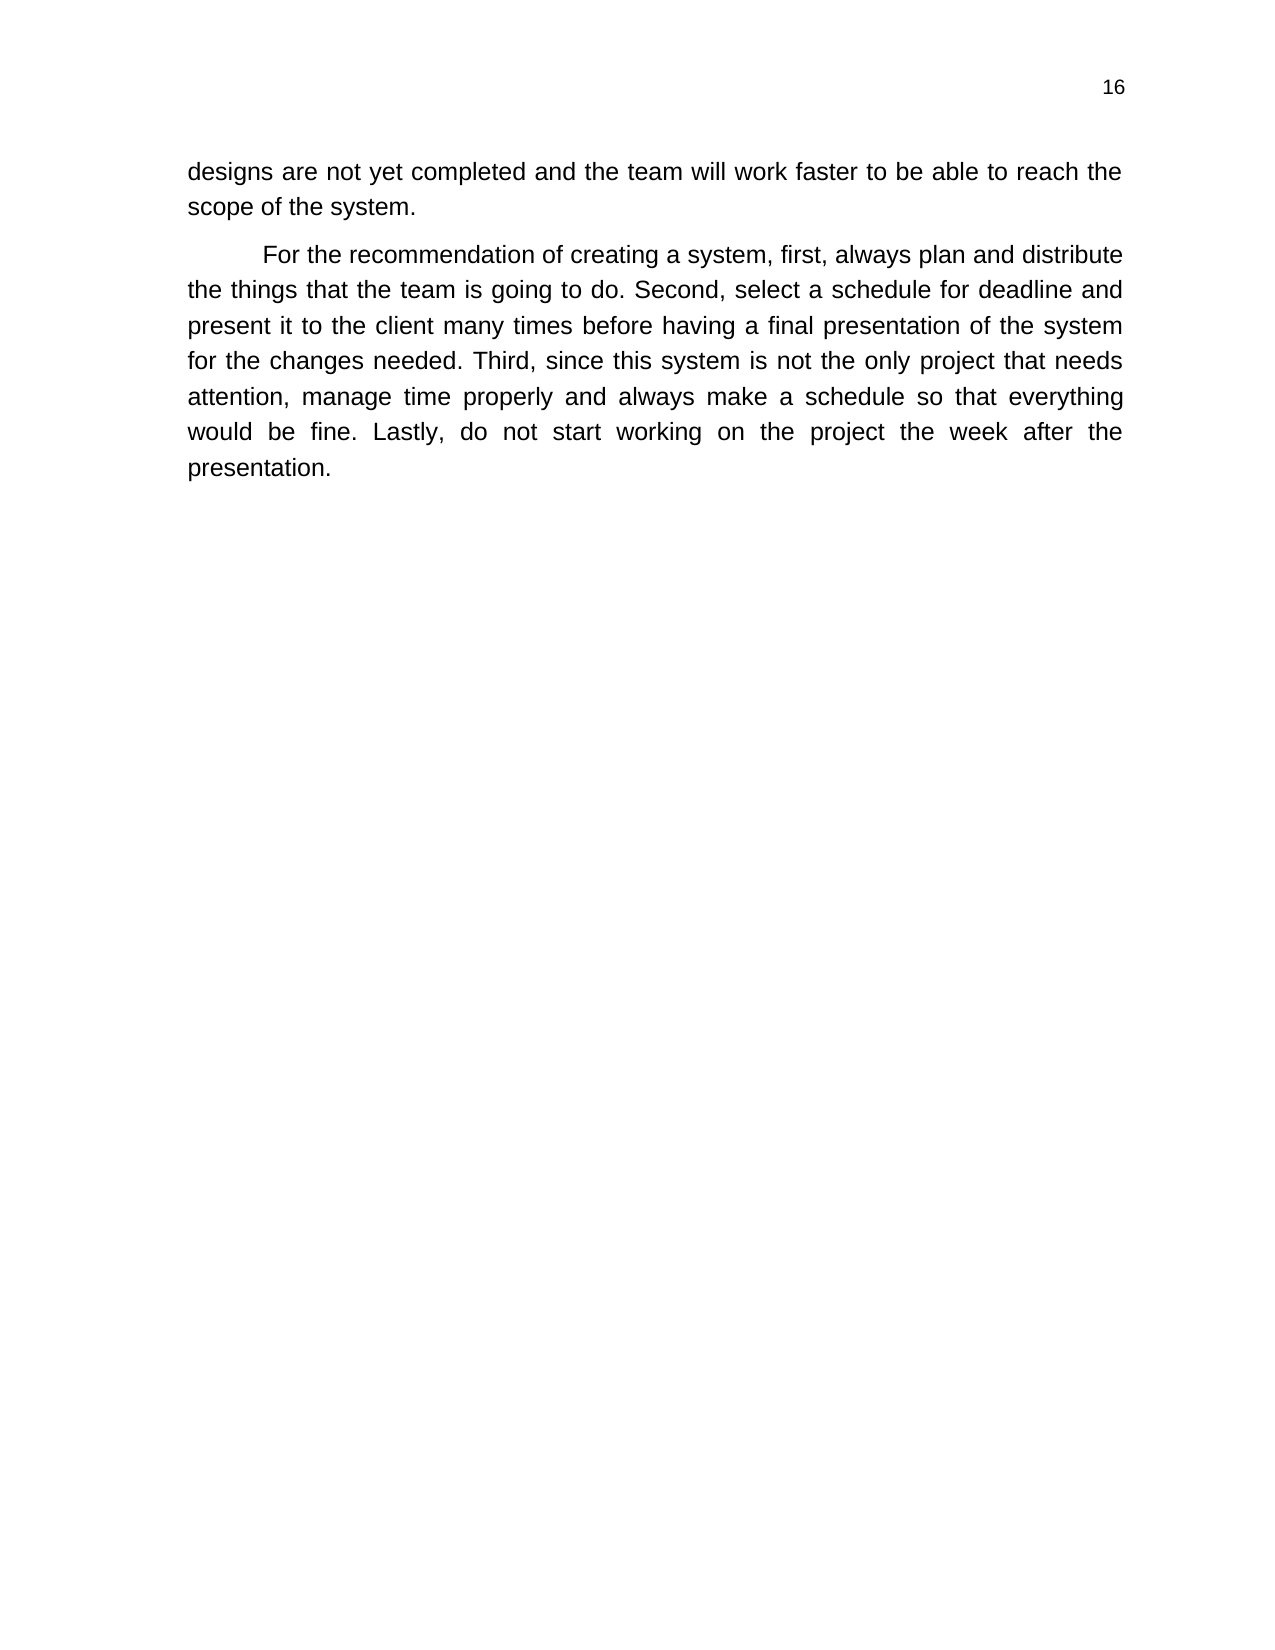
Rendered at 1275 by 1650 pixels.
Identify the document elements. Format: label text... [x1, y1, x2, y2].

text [187, 150, 1125, 221]
text For the recommendation of creating a system, first, always plan and distribute the things that the team is going to do. Second, select a schedule for deadline and present it to the client many times before having a final presentation of the system for the changes needed. Third, since this system is not the only project that needs attention, manage time properly and always make a schedule so that everything would be fine. Lastly, do not start working on the project the week after the presentation. [187, 233, 1125, 481]
